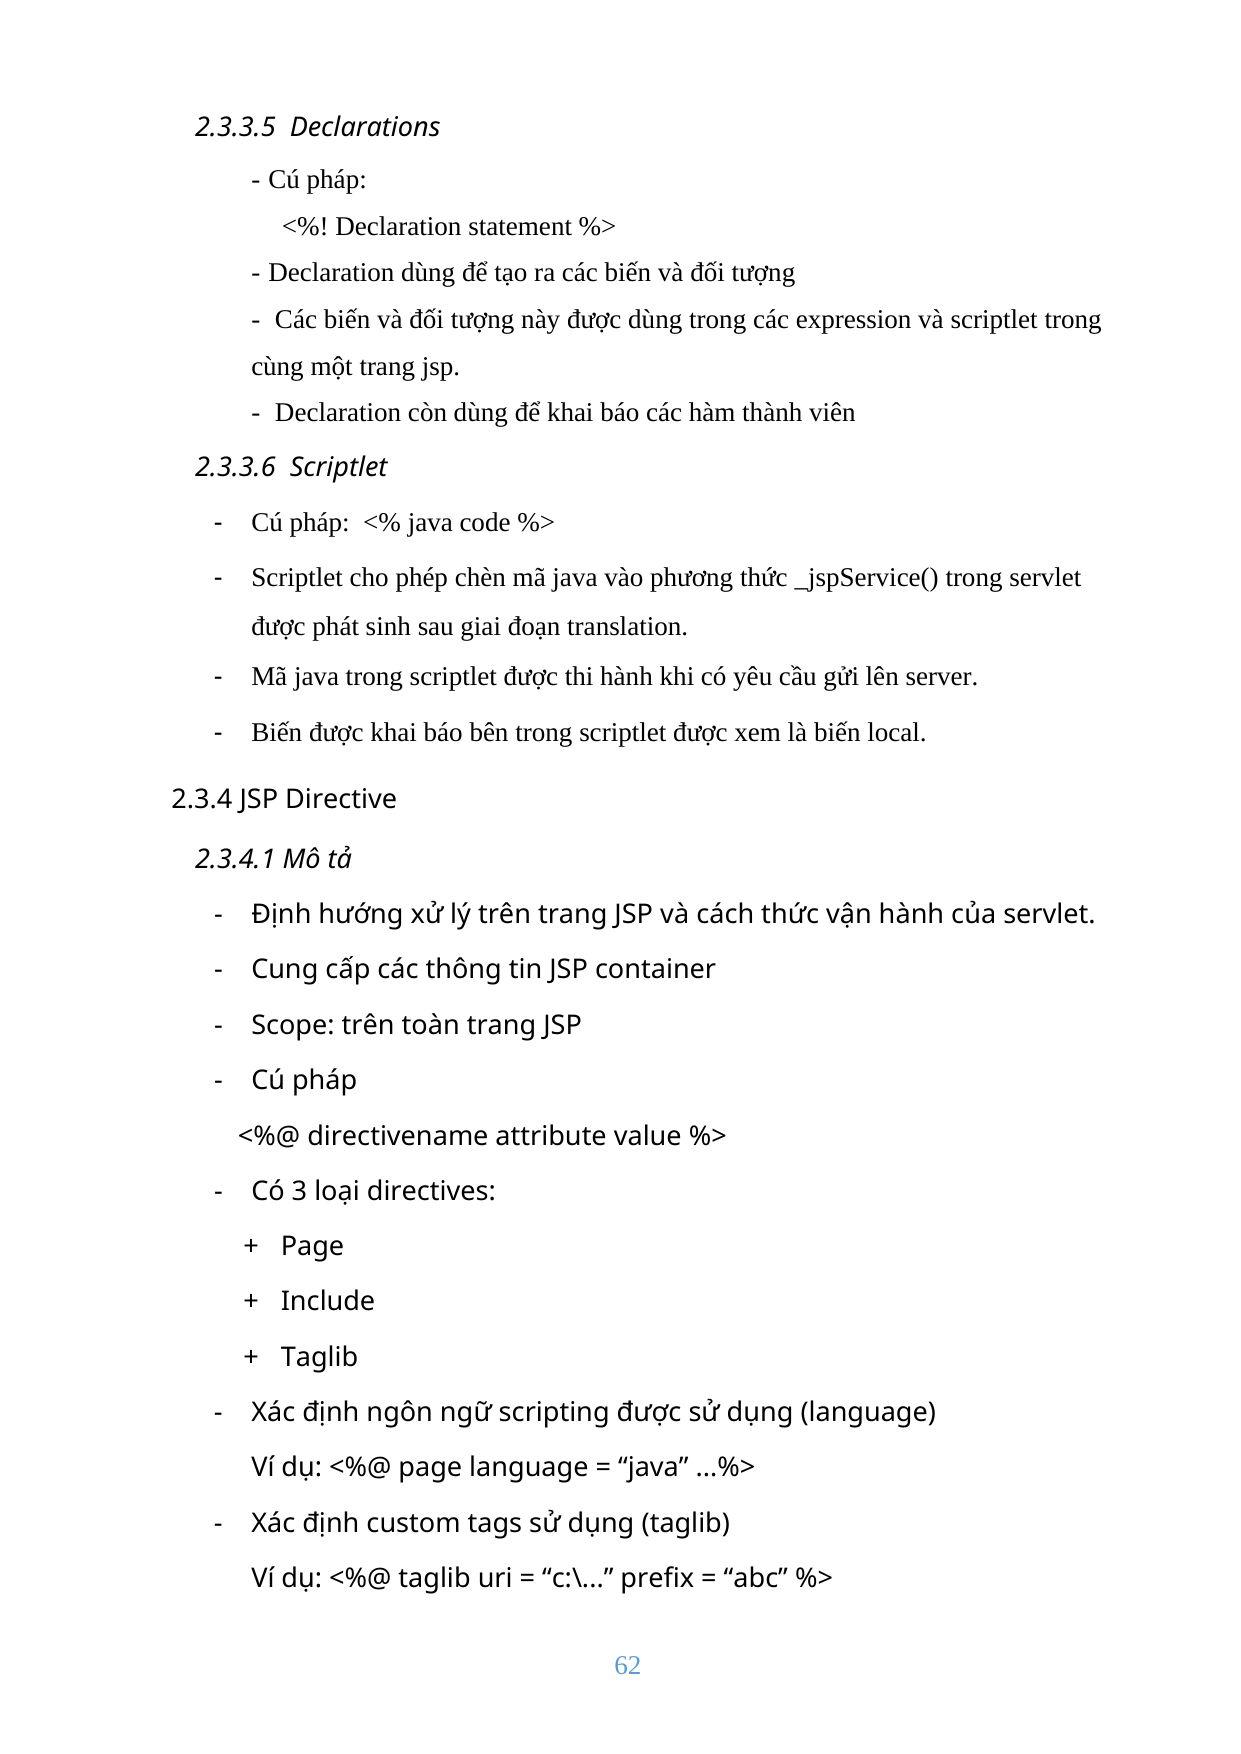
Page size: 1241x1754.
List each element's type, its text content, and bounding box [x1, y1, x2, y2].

list Có 3 loại directives: [214, 1171, 1137, 1208]
list Xác định ngôn ngữ scripting được sử dụng (language) [213, 1392, 1137, 1429]
list <%! Declaration statement %> [251, 209, 1137, 241]
subtitle Mô tả [195, 839, 1137, 876]
text <%@ directivename attribute value %> [231, 1116, 1137, 1153]
subtitle Scriptlet [195, 447, 1137, 484]
list Taglib [243, 1337, 1137, 1374]
list Cú pháp: <% java code %> [213, 502, 1137, 539]
list Định hướng xử lý trên trang JSP và cách thức vận hành của servlet. [214, 895, 1137, 932]
list Include [243, 1282, 1137, 1319]
text Ví dụ: <%@ page language = “java” ...%> [251, 1448, 1137, 1485]
list Scriptlet cho phép chèn mã java vào phương thức _jspService() trong servlet được phát sinh sau giai đoạn translation. [213, 558, 1137, 641]
list Biến được khai báo bên trong scriptlet được xem là biến local. [213, 712, 1137, 749]
list Page [243, 1227, 1137, 1263]
subtitle JSP Directive [171, 780, 1137, 817]
list Cú pháp [214, 1061, 1137, 1097]
list Scope: trên toàn trang JSP [214, 1005, 1137, 1042]
list - Các biến và đối tượng này được dùng trong các expression và scriptlet trong cùng một trang jsp. [251, 303, 1137, 381]
list Xác định custom tags sử dụng (taglib) [213, 1503, 1137, 1540]
list - Declaration còn dùng để khai báo các hàm thành viên [251, 396, 1137, 427]
subtitle Declarations [195, 108, 1137, 144]
text Ví dụ: <%@ taglib uri = “c:\...” prefix = “abc” %> [251, 1558, 1137, 1595]
list - Declaration dùng để tạo ra các biến và đối tượng [251, 256, 1137, 287]
list Cung cấp các thông tin JSP container [214, 950, 1137, 987]
list - Cú pháp: [251, 163, 1137, 194]
list Mã java trong scriptlet được thi hành khi có yêu cầu gửi lên server. [213, 657, 1137, 694]
